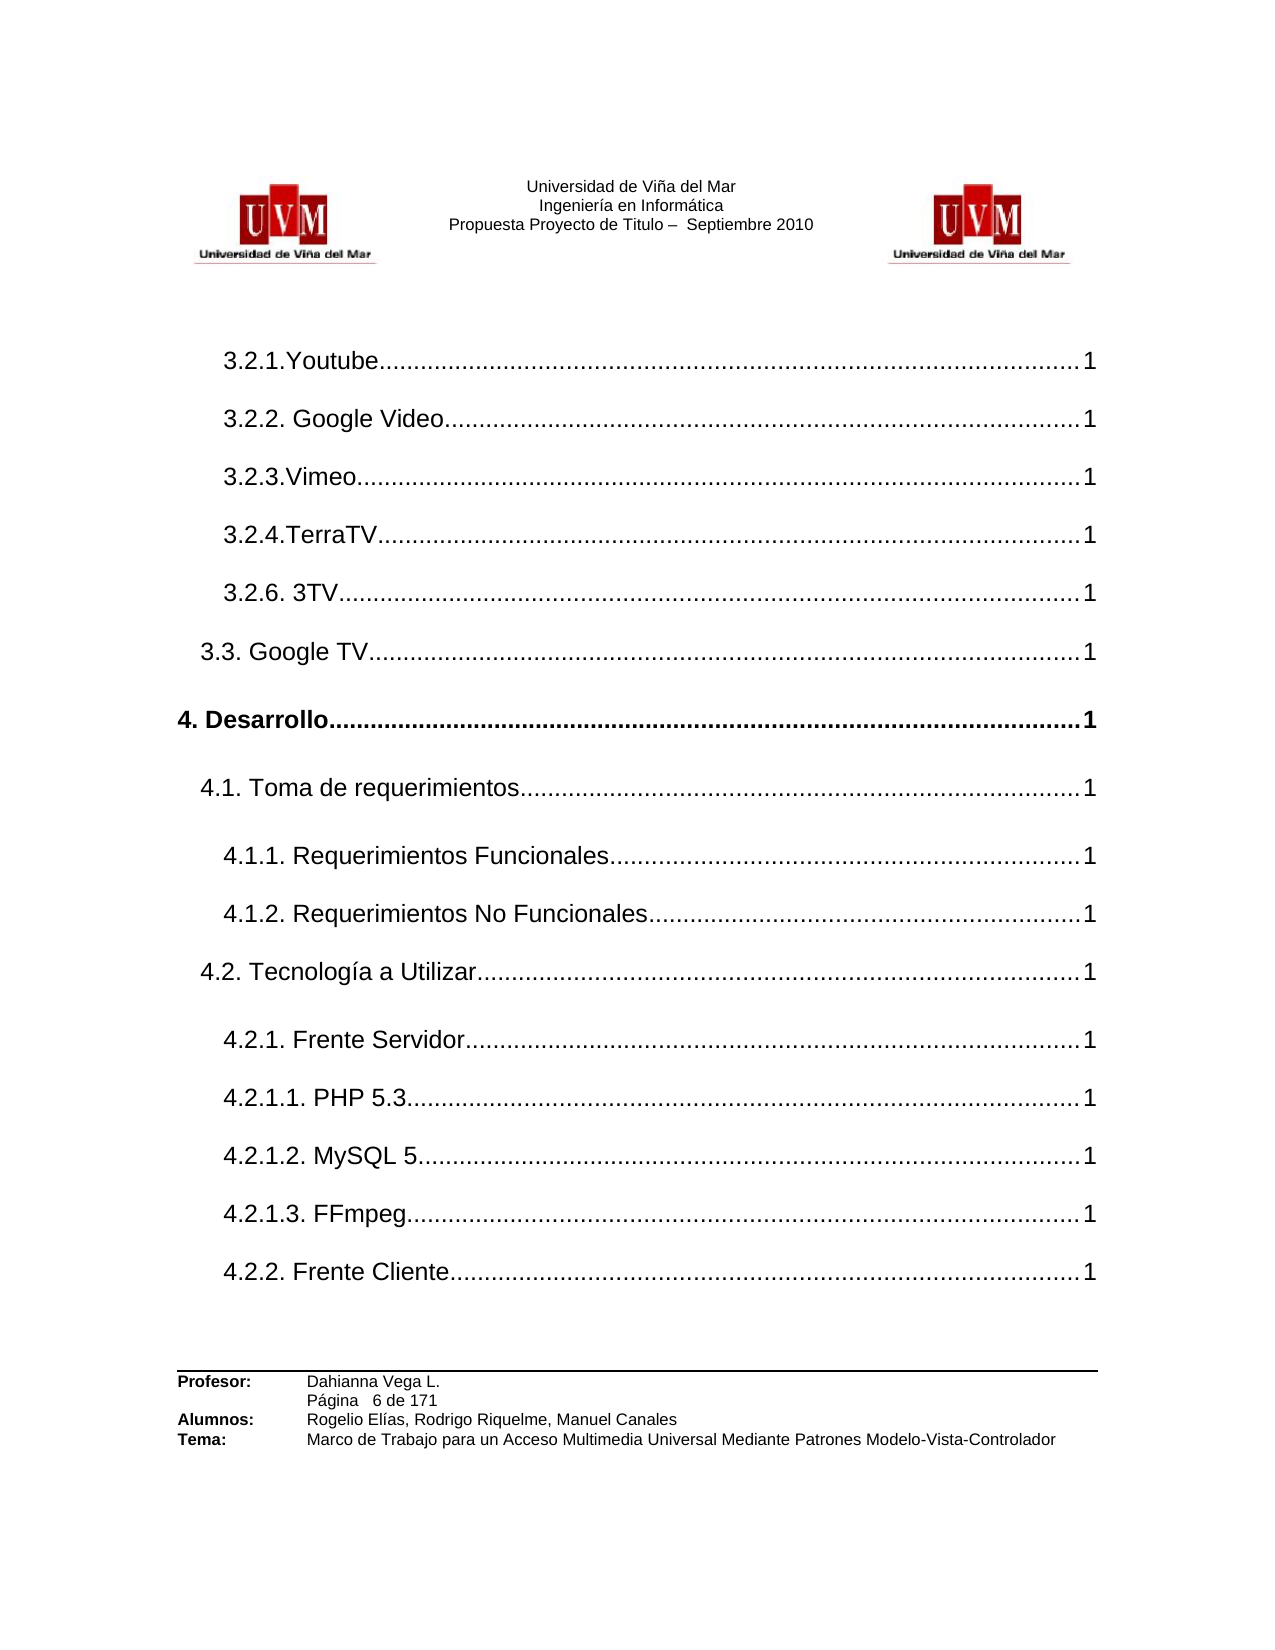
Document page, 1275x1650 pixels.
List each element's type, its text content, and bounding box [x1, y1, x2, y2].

text 4.2.1. Frente Servidor 1 [223, 1025, 1098, 1054]
text 3.2.2. Google Video 1 [223, 404, 1098, 433]
text 4.2.1.3. FFmpeg 1 [223, 1199, 1098, 1228]
text 3.2.3.Vimeo 1 [223, 462, 1098, 491]
text 3.3. Google TV 1 [200, 636, 1098, 665]
text 4.2.2. Frente Cliente 1 [223, 1257, 1098, 1286]
text 4. Desarrollo 1 [177, 704, 1098, 733]
text 4.2.1.2. MySQL 5 1 [223, 1141, 1098, 1170]
text 4.1.2. Requerimientos No Funcionales 1 [223, 899, 1098, 928]
text 4.2.1.1. PHP 5.3 1 [223, 1083, 1098, 1112]
text 4.1.1. Requerimientos Funcionales 1 [223, 841, 1098, 869]
picture [177, 176, 390, 267]
picture [871, 176, 1084, 267]
text 3.2.1.Youtube 1 [223, 346, 1098, 375]
text 4.2. Tecnología a Utilizar 1 [200, 957, 1098, 986]
text 3.2.4.TerraTV 1 [223, 520, 1098, 549]
text 4.1. Toma de requerimientos 1 [200, 773, 1098, 801]
text 3.2.6. 3TV 1 [223, 578, 1098, 607]
